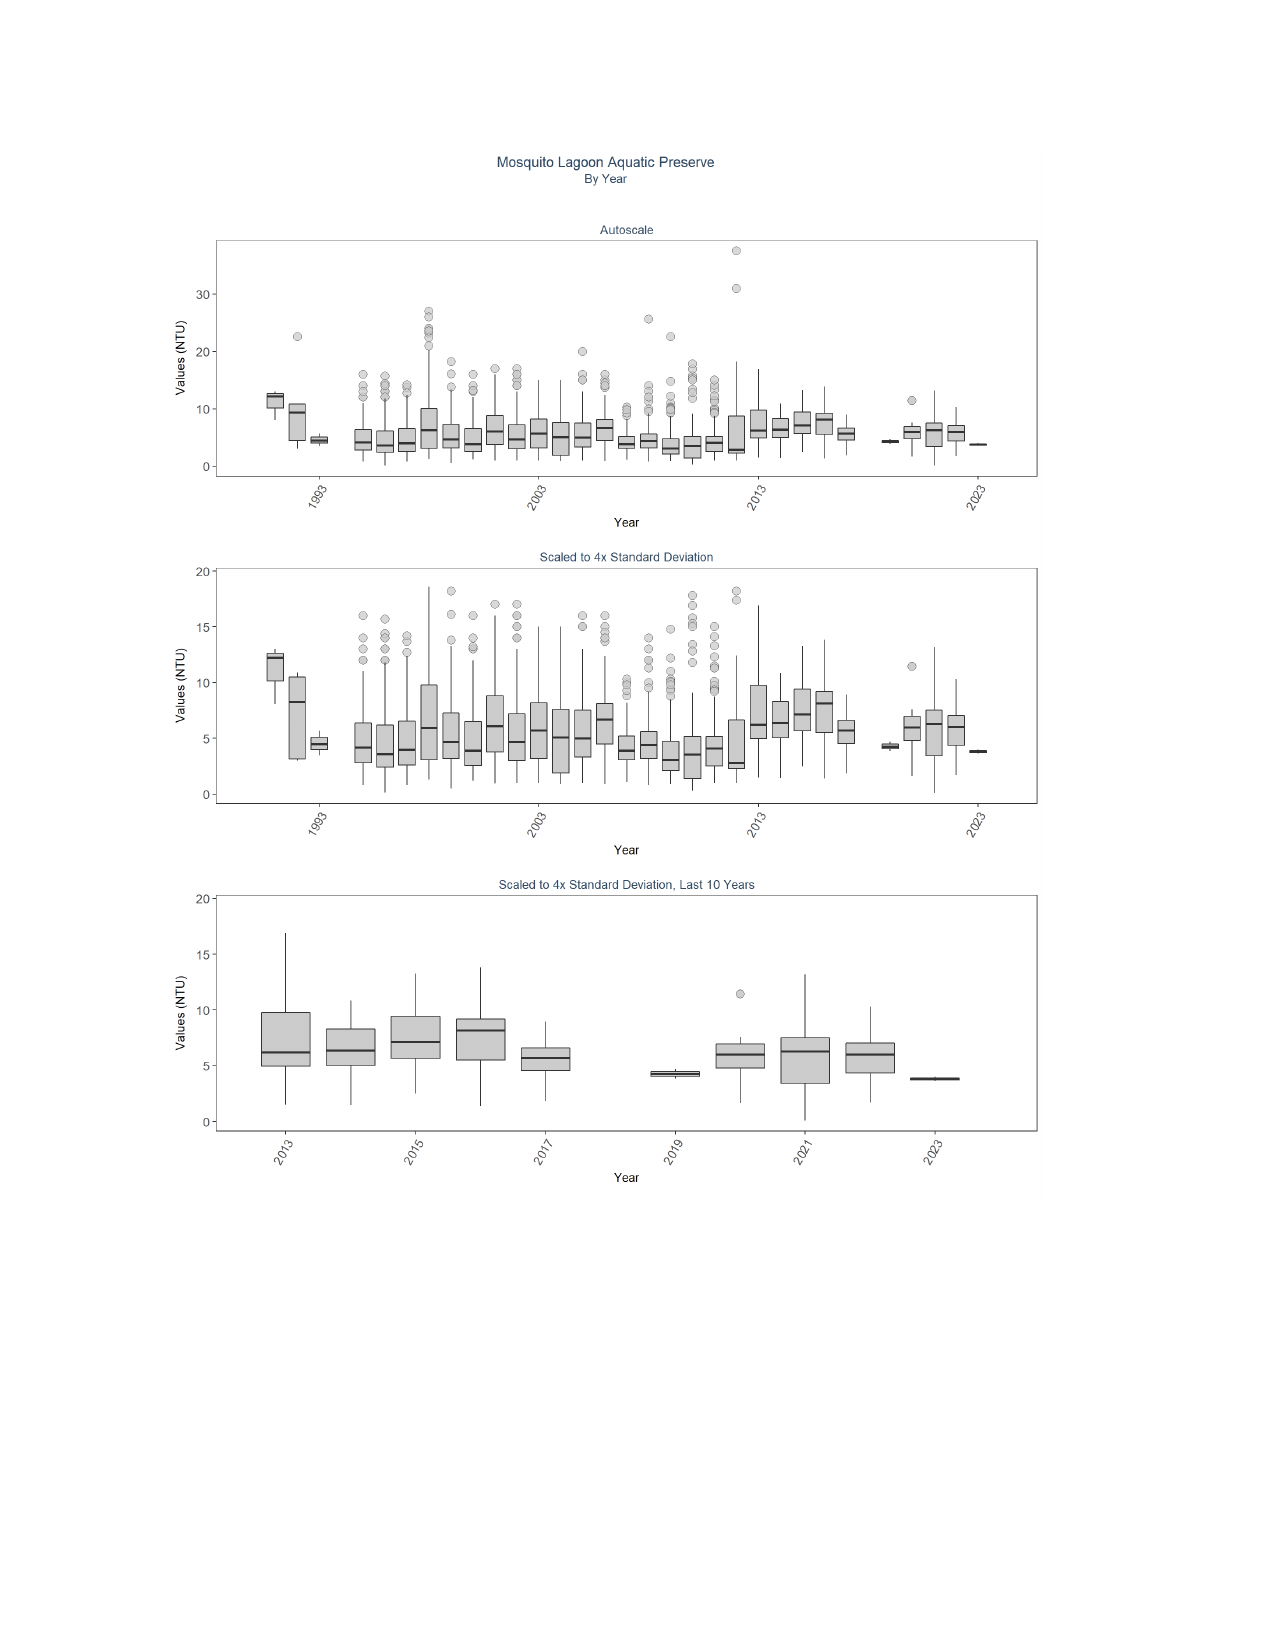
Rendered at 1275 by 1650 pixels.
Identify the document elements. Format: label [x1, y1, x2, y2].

picture [168, 150, 1044, 1200]
